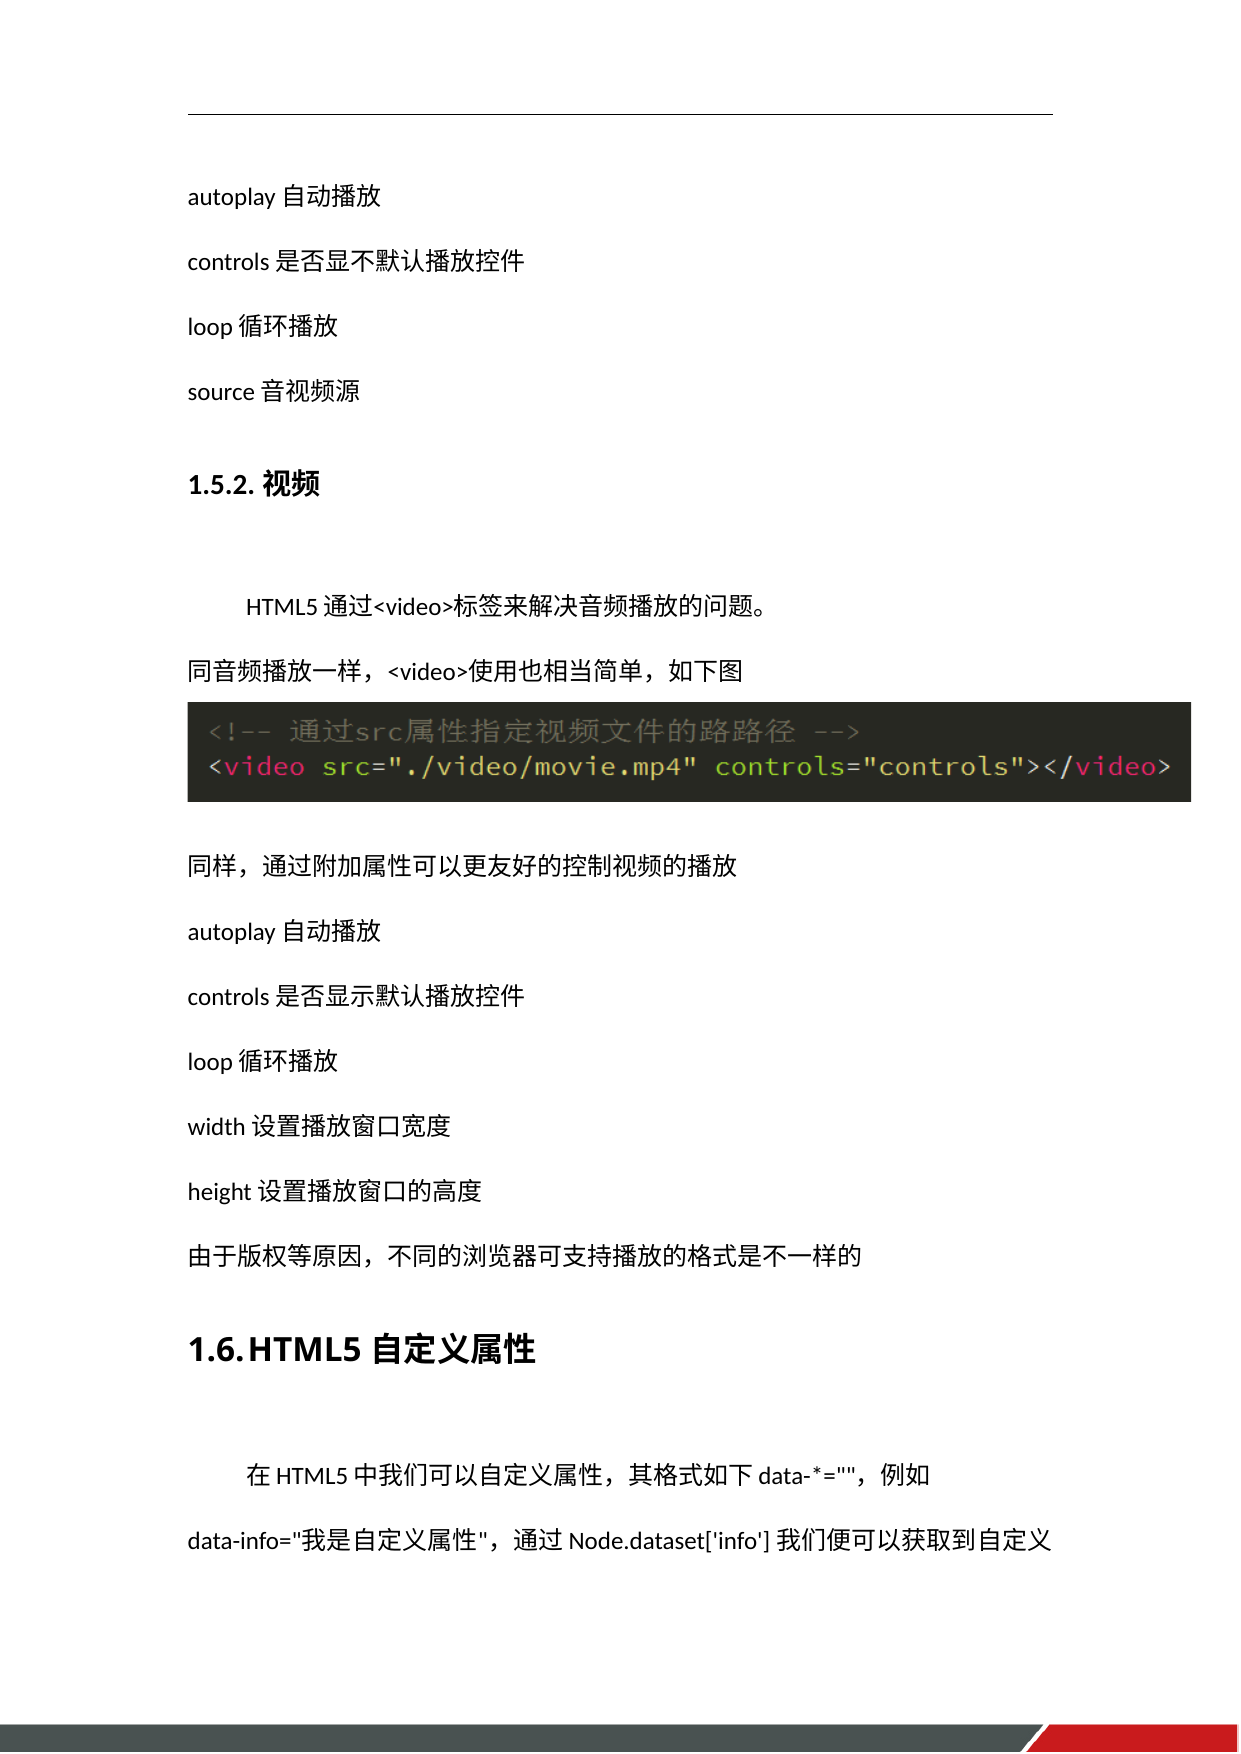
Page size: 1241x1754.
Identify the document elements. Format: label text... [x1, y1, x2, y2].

text loop 循环播放 [187, 1027, 1053, 1092]
text height 设置播放窗口的高度 [187, 1157, 1053, 1222]
text loop 循环播放 [187, 292, 1053, 357]
text autoplay 自动播放 [187, 897, 1053, 962]
text 同样，通过附加属性可以更友好的控制视频的播放 [187, 832, 1053, 897]
text controls 是否显示默认播放控件 [187, 962, 1053, 1027]
text 在HTML5中我们可以自定义属性，其格式如下data-*=""，例如 [187, 1441, 1053, 1506]
picture [187, 702, 1192, 802]
text controls 是否显不默认播放控件 [187, 227, 1053, 292]
picture [0, 1671, 1239, 1752]
subtitle 视频 [187, 449, 1053, 514]
subtitle HTML5 自定义属性 [187, 1314, 1053, 1379]
text HTML5通过<video>标签来解决音频播放的问题。 [187, 572, 1053, 637]
text 同音频播放一样，<video>使用也相当简单，如下图 [187, 637, 1053, 702]
text autoplay 自动播放 [187, 162, 1053, 227]
text width 设置播放窗口宽度 [187, 1092, 1053, 1157]
text 由于版权等原因，不同的浏览器可支持播放的格式是不一样的 [187, 1222, 1053, 1287]
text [187, 1506, 1053, 1571]
text source 音视频源 [187, 357, 1053, 422]
